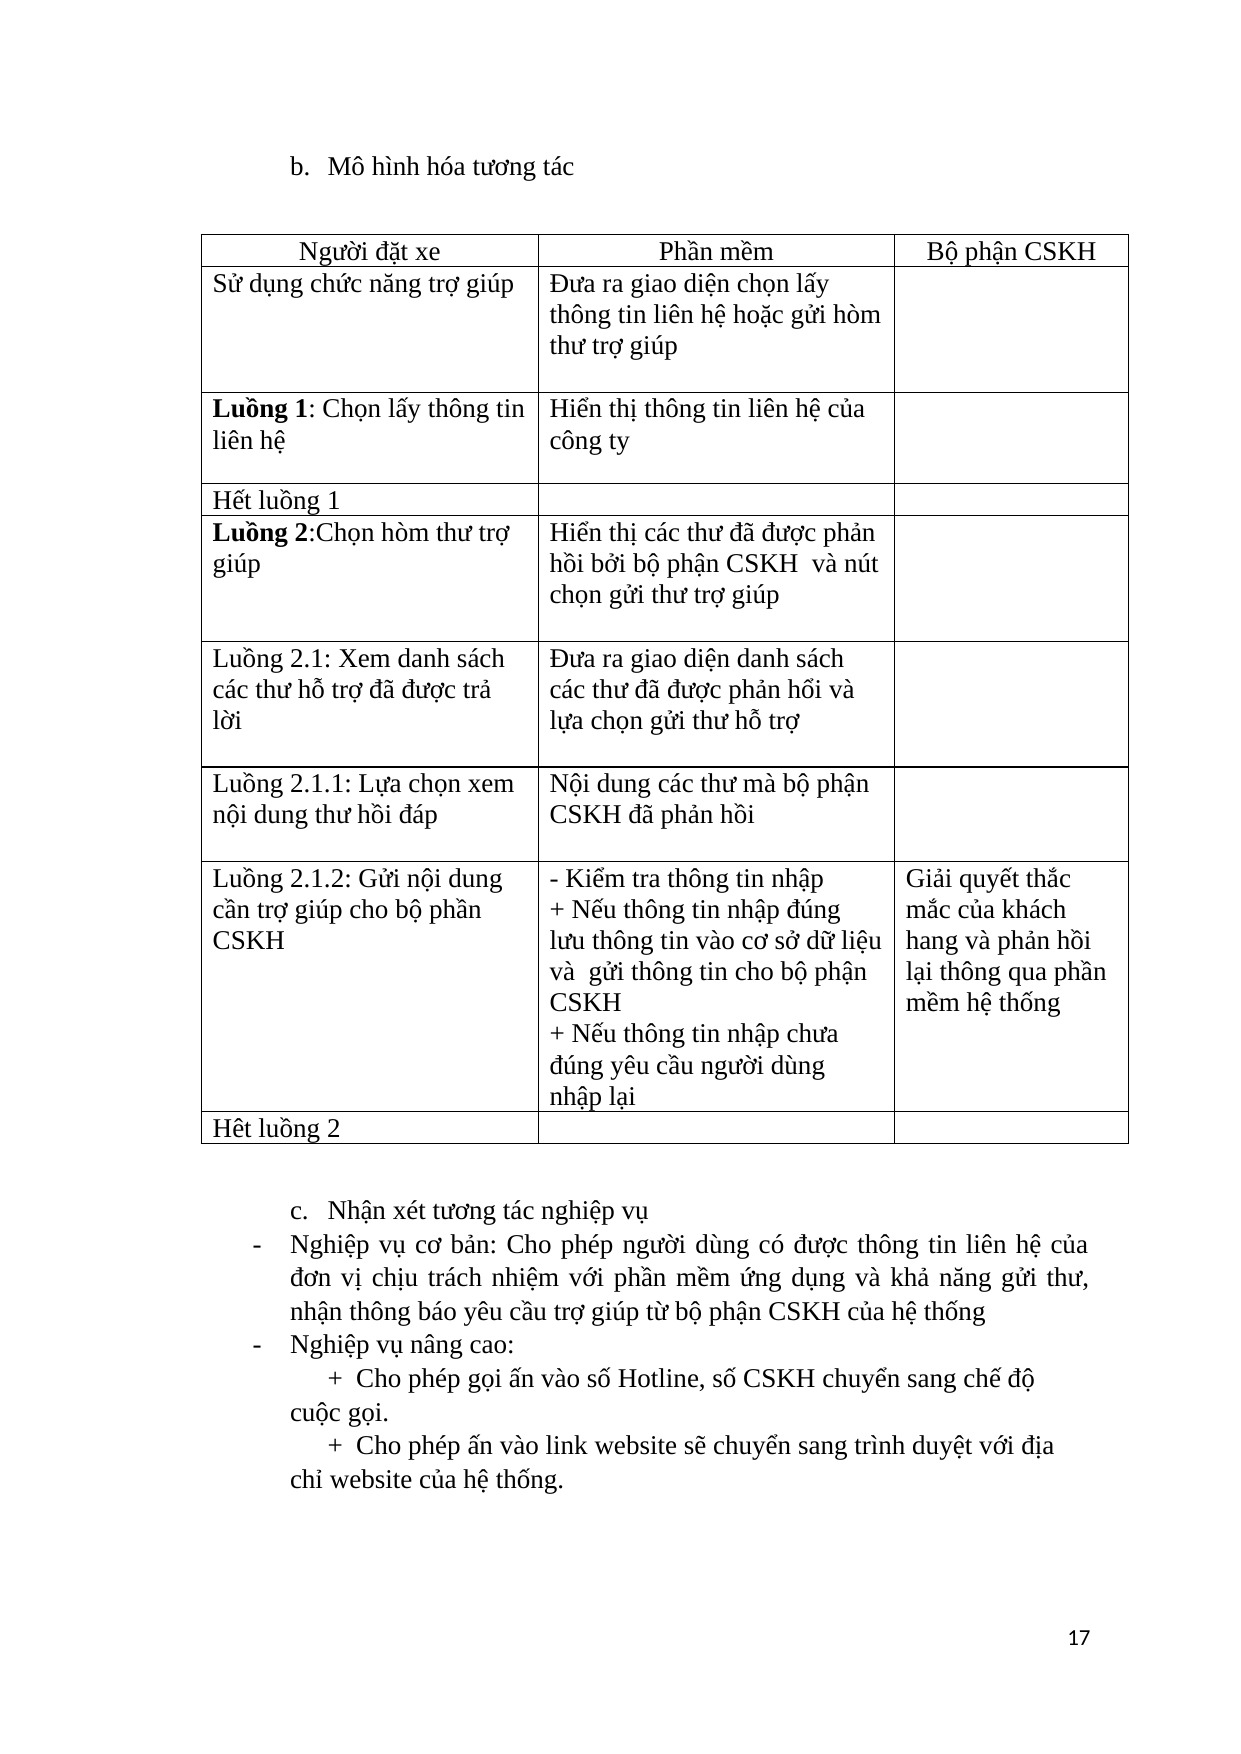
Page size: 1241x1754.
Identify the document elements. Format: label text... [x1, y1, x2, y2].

list Nghiệp vụ cơ bản: Cho phép người dùng có được thông tin liên hệ của đơn vị chịu trách nhiệm với phần mềm ứng dụng và khả năng gửi thư, nhận thông báo yêu cầu trợ giúp từ bộ phận CSKH của hệ thống [252, 1228, 1090, 1326]
table_header Bộ phận CSKH [895, 235, 1128, 266]
table_cell Luồng 2:Chọn hòm thư trợ giúp [202, 516, 538, 641]
table_cell [895, 516, 1128, 641]
table_cell Hiển thị thông tin liên hệ của công ty [539, 393, 894, 483]
subtitle Mô hình hóa tương tác [290, 150, 1090, 181]
table_cell Luồng 2.1.2: Gửi nội dung cần trợ giúp cho bộ phần CSKH [202, 862, 538, 1111]
table_cell Hiển thị các thư đã được phản hồi bởi bộ phận CSKH và nút chọn gửi thư trợ giúp [539, 516, 894, 641]
table_cell Đưa ra giao diện danh sách các thư đã được phản hổi và lựa chọn gửi thư hỗ trợ [539, 642, 894, 766]
table_cell Luồng 1: Chọn lấy thông tin liên hệ [202, 393, 538, 483]
table_cell [895, 1112, 1128, 1143]
table_cell [895, 484, 1128, 515]
table_cell Hêt luồng 2 [202, 1112, 538, 1143]
list Nghiệp vụ nâng cao: [252, 1329, 1090, 1360]
table_cell Đưa ra giao diện chọn lấy thông tin liên hệ hoặc gửi hòm thư trợ giúp [539, 267, 894, 392]
table_cell Giải quyết thắc mắc của khách hang và phản hồi lại thông qua phần mềm hệ thống [895, 862, 1128, 1111]
subtitle Nhận xét tương tác nghiệp vụ [290, 1194, 1090, 1226]
table_cell [539, 1112, 894, 1143]
table_cell [895, 267, 1128, 392]
table_cell Luồng 2.1.1: Lựa chọn xem nội dung thư hồi đáp [202, 768, 538, 861]
table_cell [895, 768, 1128, 861]
table_cell - Kiểm tra thông tin nhập + Nếu thông tin nhập đúng lưu thông tin vào cơ sở dữ liệu và gửi thông tin cho bộ phận CSKH + Nếu thông tin nhập chưa đúng yêu cầu người dùng nhập lại [539, 862, 894, 1111]
table_cell [539, 484, 894, 515]
table_cell Luồng 2.1: Xem danh sách các thư hỗ trợ đã được trả lời [202, 642, 538, 766]
table_cell Nội dung các thư mà bộ phận CSKH đã phản hồi [539, 768, 894, 861]
list + Cho phép gọi ấn vào số Hotline, số CSKH chuyển sang chế độ cuộc gọi. [290, 1362, 1090, 1427]
table_cell [895, 642, 1128, 766]
table_header Người đặt xe [202, 235, 538, 266]
list + Cho phép ấn vào link website sẽ chuyển sang trình duyệt với địa chỉ website của hệ thống. [290, 1429, 1090, 1494]
table_cell Sử dụng chức năng trợ giúp [202, 267, 538, 392]
table_cell Hết luồng 1 [202, 484, 538, 515]
table_cell [895, 393, 1128, 483]
table_header Phần mềm [539, 235, 894, 266]
